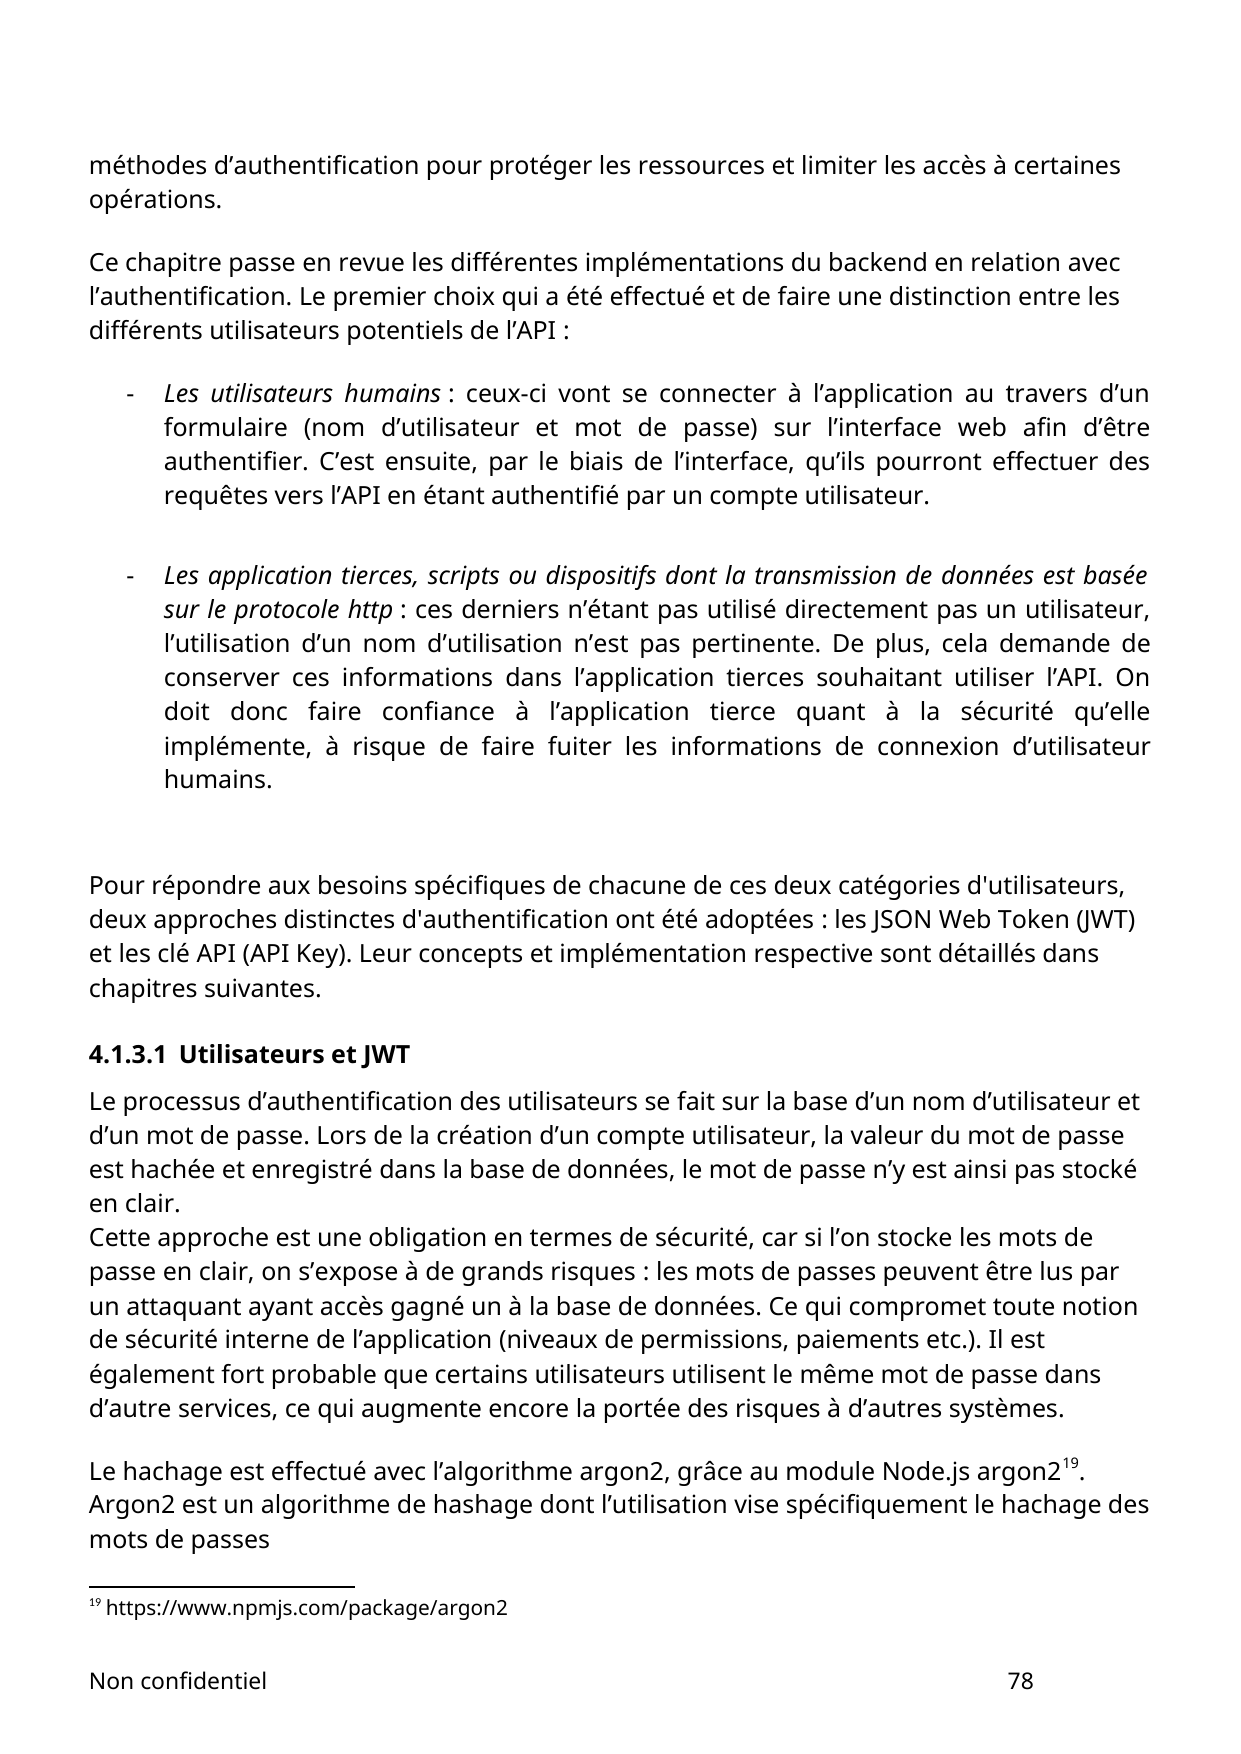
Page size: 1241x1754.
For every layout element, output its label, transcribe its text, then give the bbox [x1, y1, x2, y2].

text Ce chapitre passe en revue les différentes implémentations du backend en relation avec l’authentification. Le premier choix qui a été effectué et de faire une distinction entre les différents utilisateurs potentiels de l’API : [89, 244, 1152, 347]
text Le hachage est effectué avec l’algorithme argon2, grâce au module Node.js argon2. Argon2 est un algorithme de hashage dont l’utilisation vise spécifiquement le hachage des mots de passes [89, 1453, 1152, 1555]
subtitle Utilisateurs et JWT [89, 1037, 1152, 1071]
text Pour répondre aux besoins spécifiques de chacune de ces deux catégories d'utilisateurs, deux approches distinctes d'authentification ont été adoptées : les JSON Web Token (JWT) et les clé API (API Key). Leur concepts et implémentation respective sont détaillés dans chapitres suivantes. [89, 868, 1152, 1004]
list Les utilisateurs humains : ceux-ci vont se connecter à l’application au travers d’un formulaire (nom d’utilisateur et mot de passe) sur l’interface web afin d’être authentifier. C’est ensuite, par le biais de l’interface, qu’ils pourront effectuer des requêtes vers l’API en étant authentifié par un compte utilisateur. [126, 376, 1152, 512]
list Les application tierces, scripts ou dispositifs dont la transmission de données est basée sur le protocole http : ces derniers n’étant pas utilisé directement pas un utilisateur, l’utilisation d’un nom d’utilisation n’est pas pertinente. De plus, cela demande de conserver ces informations dans l’application tierces souhaitant utiliser l’API. On doit donc faire confiance à l’application tierce quant à la sécurité qu’elle implémente, à risque de faire fuiter les informations de connexion d’utilisateur humains. [126, 558, 1152, 796]
text Cette approche est une obligation en termes de sécurité, car si l’on stocke les mots de passe en clair, on s’expose à de grands risques : les mots de passes peuvent être lus par un attaquant ayant accès gagné un à la base de données. Ce qui compromet toute notion de sécurité interne de l’application (niveaux de permissions, paiements etc.). Il est également fort probable que certains utilisateurs utilisent le même mot de passe dans d’autre services, ce qui augmente encore la portée des risques à d’autres systèmes. [89, 1220, 1152, 1424]
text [89, 148, 1152, 216]
text Le processus d’authentification des utilisateurs se fait sur la base d’un nom d’utilisateur et d’un mot de passe. Lors de la création d’un compte utilisateur, la valeur du mot de passe est hachée et enregistré dans la base de données, le mot de passe n’y est ainsi pas stocké en clair. [89, 1084, 1152, 1220]
